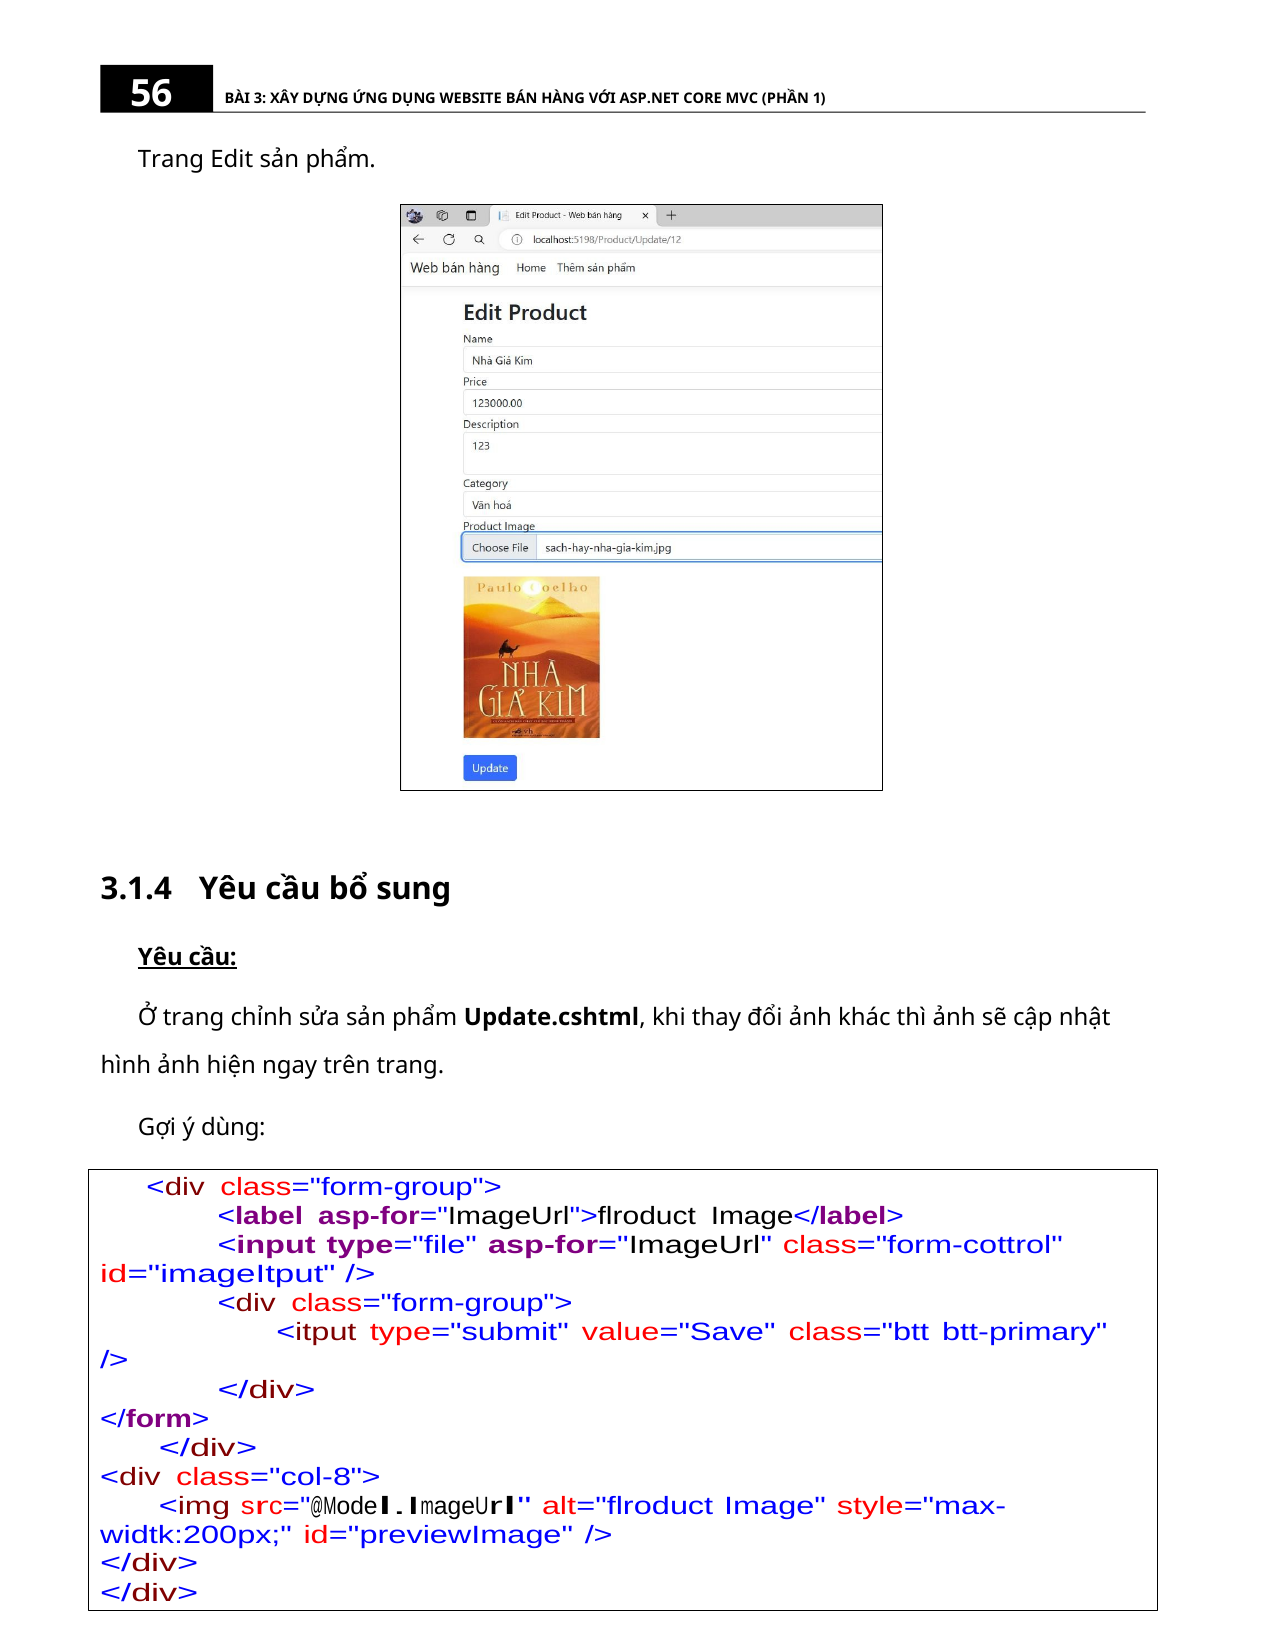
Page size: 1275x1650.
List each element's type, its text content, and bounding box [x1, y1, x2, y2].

text Trang Edit sản phẩm. [138, 141, 1216, 174]
picture [401, 205, 882, 790]
text Ở trang chỉnh sửa sản phẩm Update.cshtml, khi thay đổi ảnh khác thì ảnh sẽ cập nhật hình ảnh hiện ngay trên trang. [100, 999, 1146, 1081]
text Gợi ý dùng: [138, 1110, 1216, 1142]
text Yêu cầu: [138, 940, 1216, 972]
subtitle Yêu cầu bổ sung [100, 866, 1216, 908]
